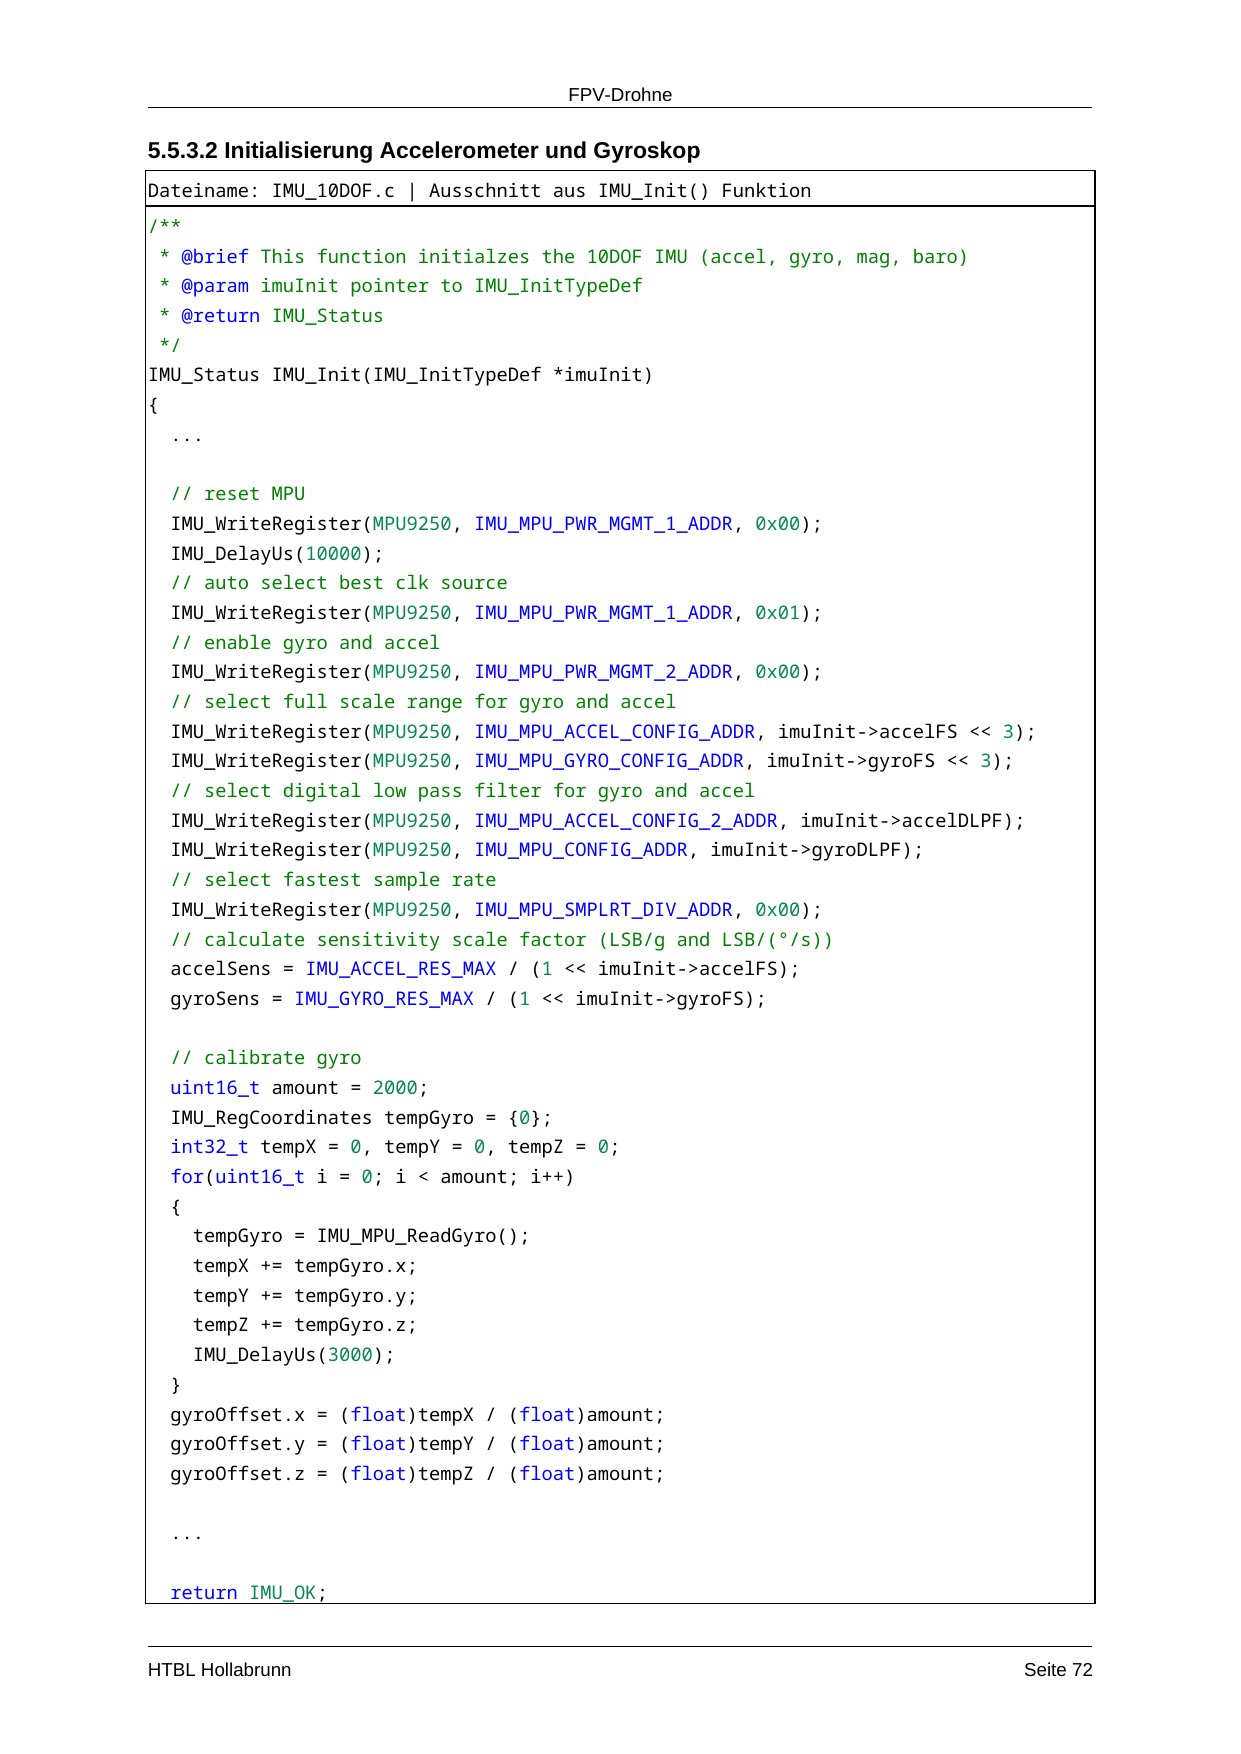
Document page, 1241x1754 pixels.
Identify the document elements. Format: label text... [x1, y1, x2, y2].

text */ [148, 328, 1092, 358]
text IMU_WriteRegister(MPU9250, IMU_MPU_ACCEL_CONFIG_ADDR, imuInit->accelFS << 3); [148, 714, 1092, 743]
text // select full scale range for gyro and accel [148, 684, 1092, 714]
text IMU_WriteRegister(MPU9250, IMU_MPU_GYRO_CONFIG_ADDR, imuInit->gyroFS << 3); [148, 743, 1092, 773]
text IMU_RegCoordinates tempGyro = {0}; [148, 1100, 1092, 1129]
text gyroOffset.z = (float)tempZ / (float)amount; [148, 1456, 1092, 1486]
text // calibrate gyro [148, 1040, 1092, 1070]
text tempY += tempGyro.y; [148, 1278, 1092, 1308]
text IMU_DelayUs(10000); [148, 536, 1092, 565]
text // select fastest sample rate [148, 862, 1092, 892]
text gyroOffset.x = (float)tempX / (float)amount; [148, 1397, 1092, 1426]
text IMU_WriteRegister(MPU9250, IMU_MPU_PWR_MGMT_1_ADDR, 0x00); [148, 506, 1092, 536]
text Dateiname: IMU_10DOF.c | Ausschnitt aus IMU_Init() Funktion [146, 171, 1094, 205]
text uint16_t amount = 2000; [148, 1070, 1092, 1100]
text // auto select best clk source [148, 565, 1092, 595]
text * @brief This function initialzes the 10DOF IMU (accel, gyro, mag, baro) [148, 239, 1092, 268]
text tempGyro = IMU_MPU_ReadGyro(); [148, 1218, 1092, 1248]
text gyroOffset.y = (float)tempY / (float)amount; [148, 1426, 1092, 1456]
text IMU_WriteRegister(MPU9250, IMU_MPU_PWR_MGMT_2_ADDR, 0x00); [148, 654, 1092, 684]
text gyroSens = IMU_GYRO_RES_MAX / (1 << imuInit->gyroFS); [148, 981, 1092, 1011]
text for(uint16_t i = 0; i < amount; i++) [148, 1159, 1092, 1189]
text // calculate sensitivity scale factor (LSB/g and LSB/(°/s)) [148, 922, 1092, 951]
text accelSens = IMU_ACCEL_RES_MAX / (1 << imuInit->accelFS); [148, 951, 1092, 981]
text * @return IMU_Status [148, 298, 1092, 328]
subtitle Initialisierung Accelerometer und Gyroskop [148, 133, 1092, 164]
text IMU_DelayUs(3000); [148, 1337, 1092, 1367]
text IMU_Status IMU_Init(IMU_InitTypeDef *imuInit) [148, 358, 1092, 387]
text tempZ += tempGyro.z; [148, 1308, 1092, 1337]
text /** [146, 207, 1094, 239]
text * @param imuInit pointer to IMU_InitTypeDef [148, 268, 1092, 298]
text IMU_WriteRegister(MPU9250, IMU_MPU_PWR_MGMT_1_ADDR, 0x01); [148, 595, 1092, 625]
text } [148, 1367, 1092, 1397]
text IMU_WriteRegister(MPU9250, IMU_MPU_CONFIG_ADDR, imuInit->gyroDLPF); [148, 833, 1092, 862]
text return IMU_OK; [148, 1575, 1092, 1603]
text { [148, 387, 1092, 417]
text { [148, 1189, 1092, 1218]
text IMU_WriteRegister(MPU9250, IMU_MPU_SMPLRT_DIV_ADDR, 0x00); [148, 892, 1092, 922]
text IMU_WriteRegister(MPU9250, IMU_MPU_ACCEL_CONFIG_2_ADDR, imuInit->accelDLPF); [148, 803, 1092, 833]
text // enable gyro and accel [148, 625, 1092, 654]
text ... [148, 1515, 1092, 1545]
text tempX += tempGyro.x; [148, 1248, 1092, 1278]
text ... [148, 417, 1092, 447]
text int32_t tempX = 0, tempY = 0, tempZ = 0; [148, 1129, 1092, 1159]
text // select digital low pass filter for gyro and accel [148, 773, 1092, 803]
text // reset MPU [148, 476, 1092, 506]
